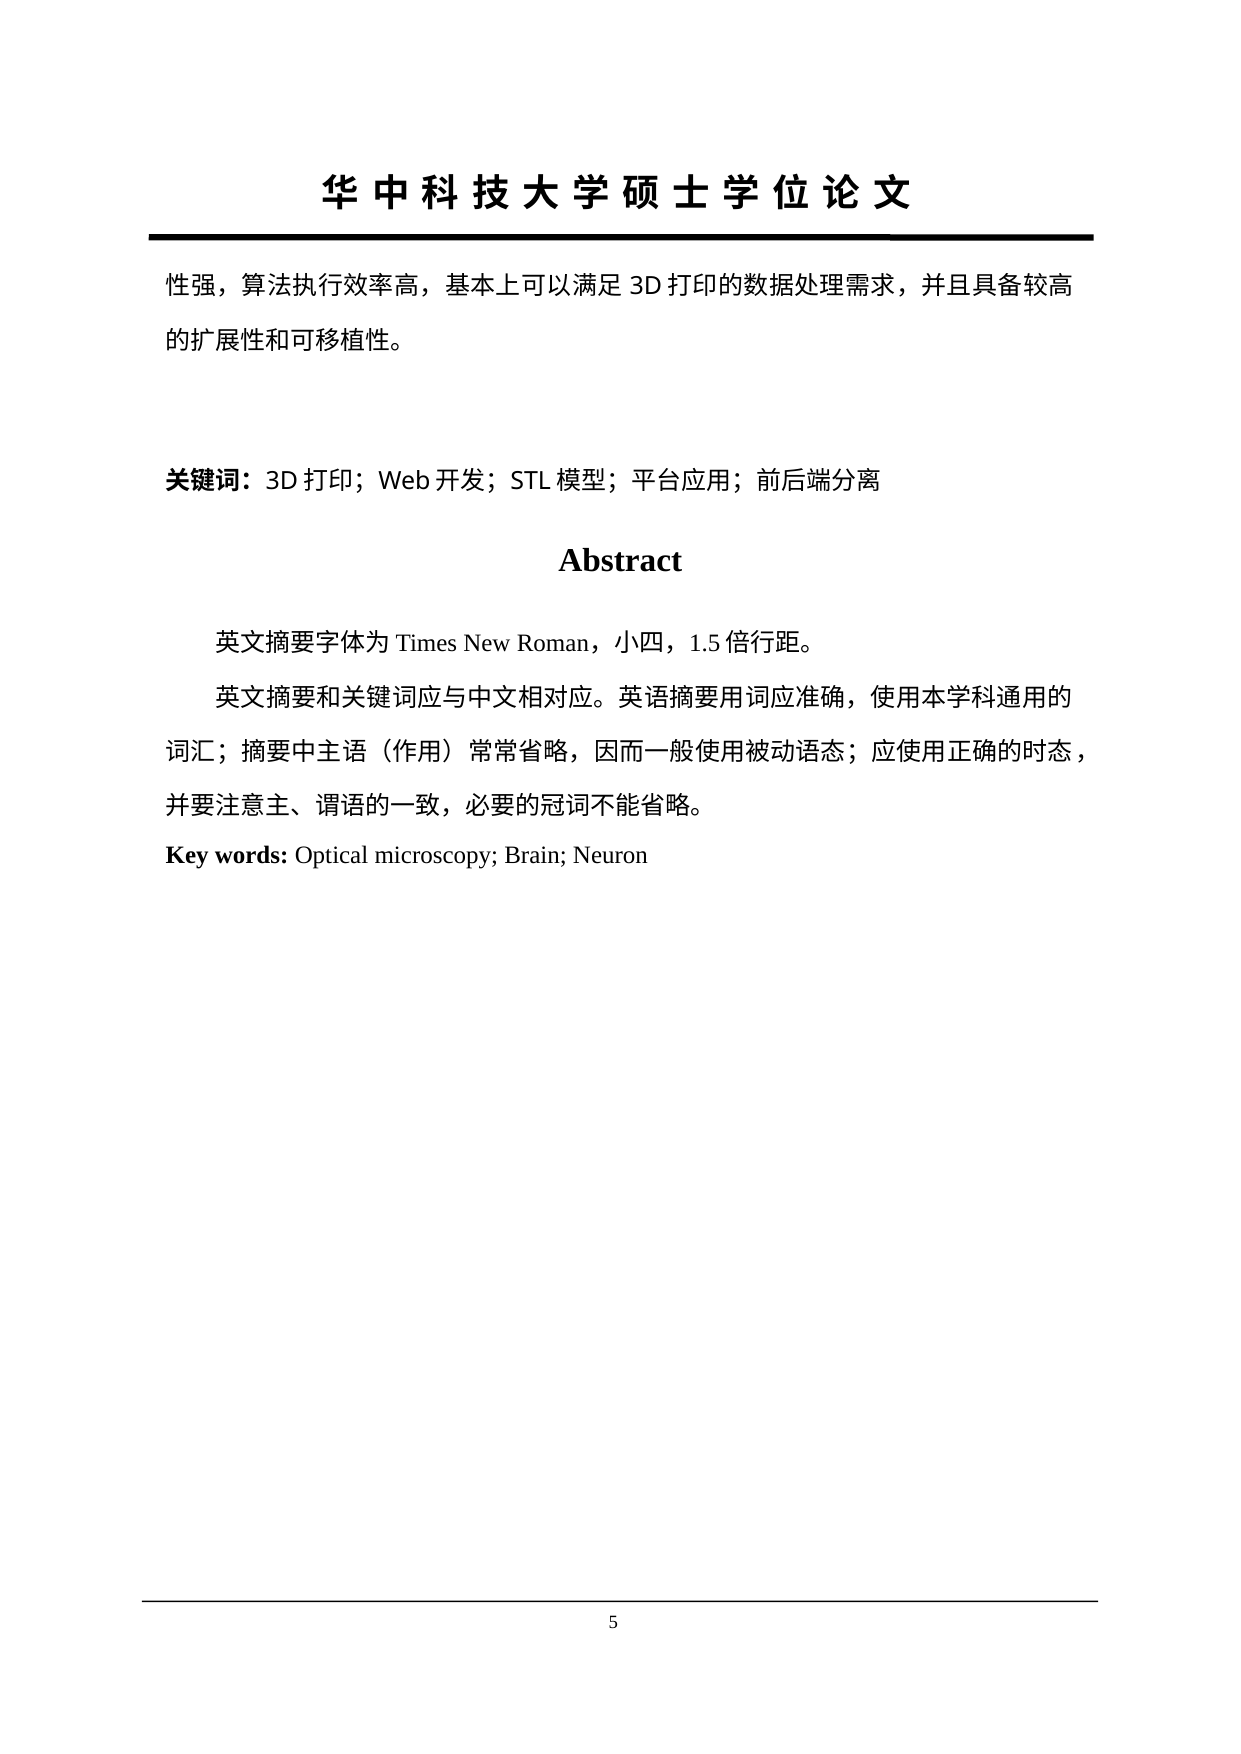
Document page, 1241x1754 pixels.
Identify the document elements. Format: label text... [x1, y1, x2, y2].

text 英文摘要字体为Times New Roman，小四，1.5倍行距。 [165, 623, 1075, 659]
text 英文摘要和关键词应与中文相对应。英语摘要用词应准确，使用本学科通用的词汇；摘要中主语（作用）常常省略，因而一般使用被动语态；应使用正确的时态，并要注意主、谓语的一致，必要的冠词不能省略。 [165, 677, 1075, 822]
text 关键词：3D打印；Web开发；STL模型；平台应用；前后端分离 [165, 461, 1075, 497]
text Key words: Optical microscopy; Brain; Neuron [165, 840, 1075, 869]
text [165, 266, 1075, 356]
subtitle Abstract [165, 540, 1075, 578]
